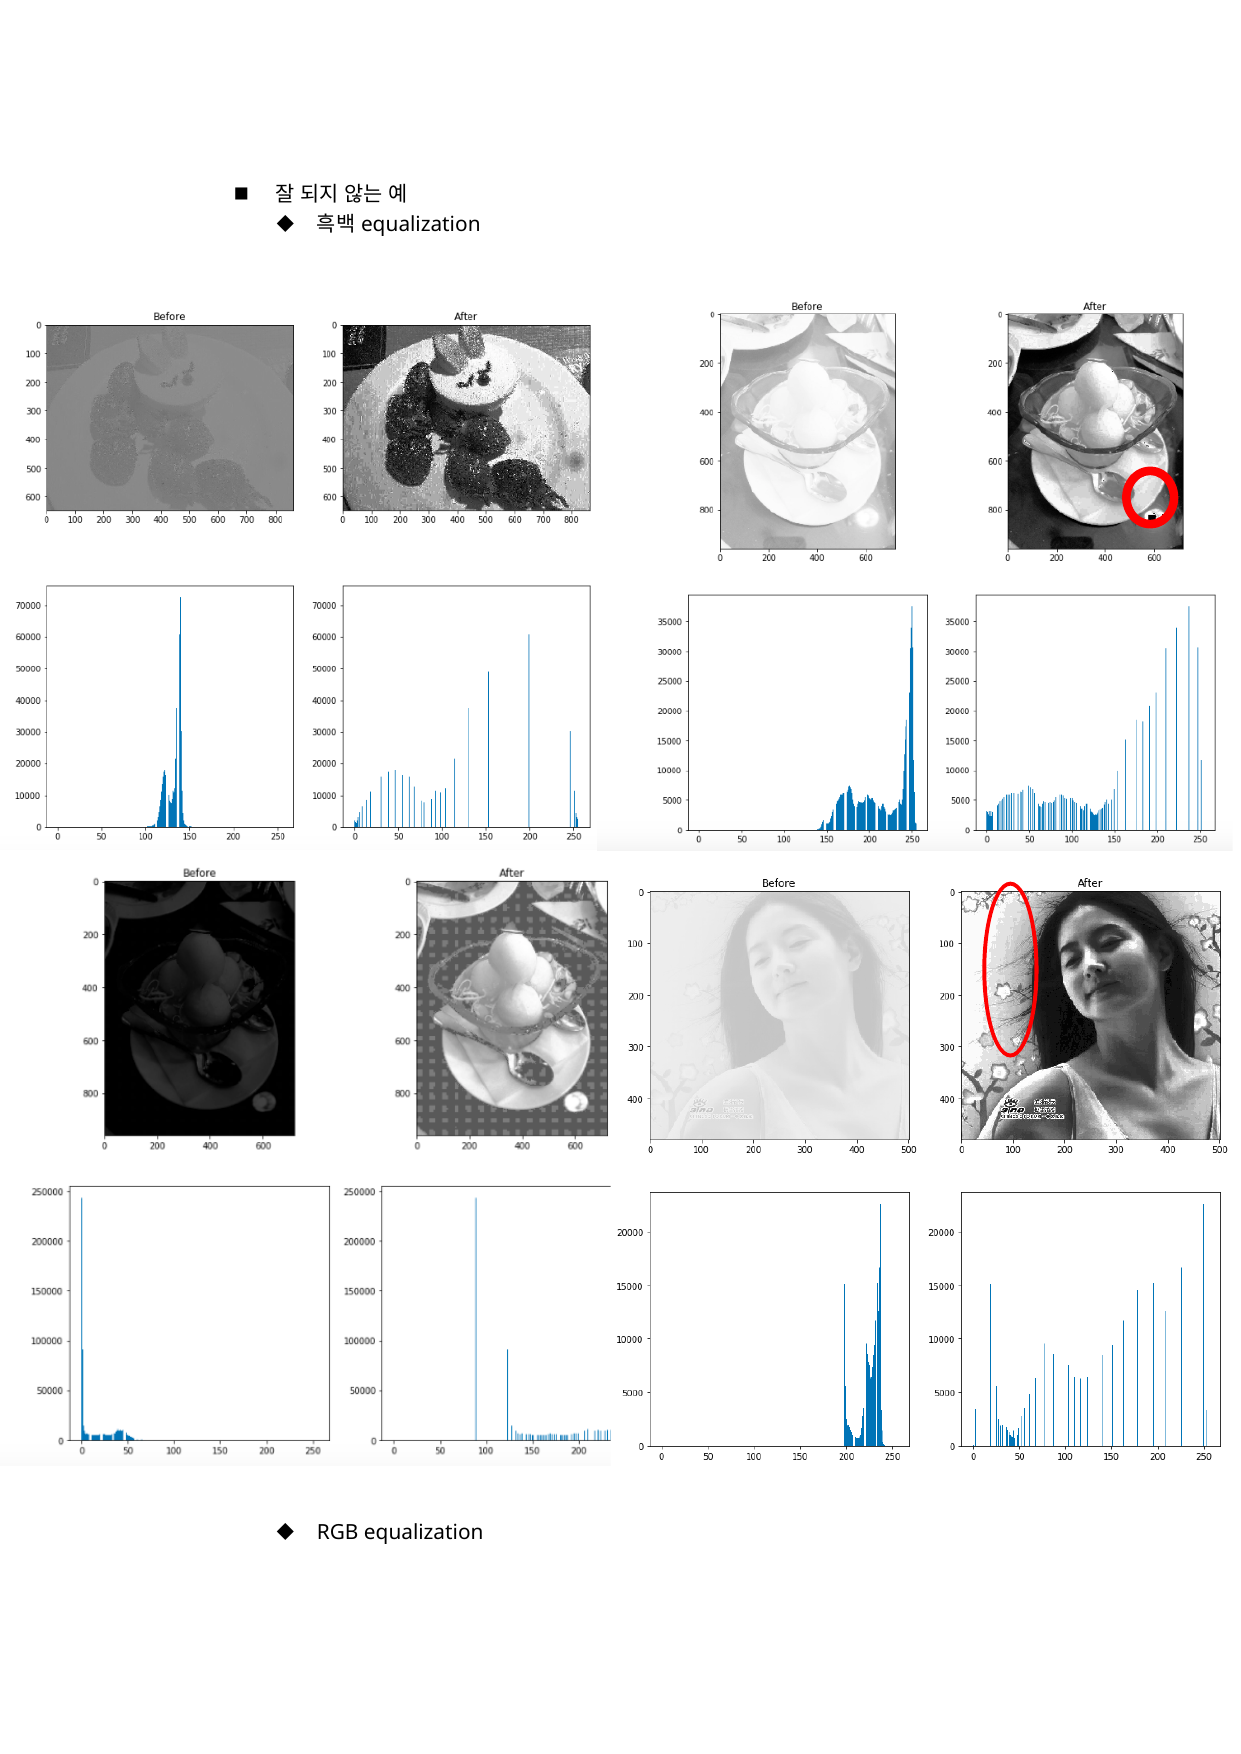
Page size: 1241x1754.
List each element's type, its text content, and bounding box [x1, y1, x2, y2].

list RGB equalization [275, 1517, 1090, 1546]
list 흑백 equalization [275, 207, 1090, 238]
picture [0, 858, 1241, 1466]
list 잘 되지 않는 예 [233, 177, 1090, 207]
picture [0, 295, 1233, 851]
